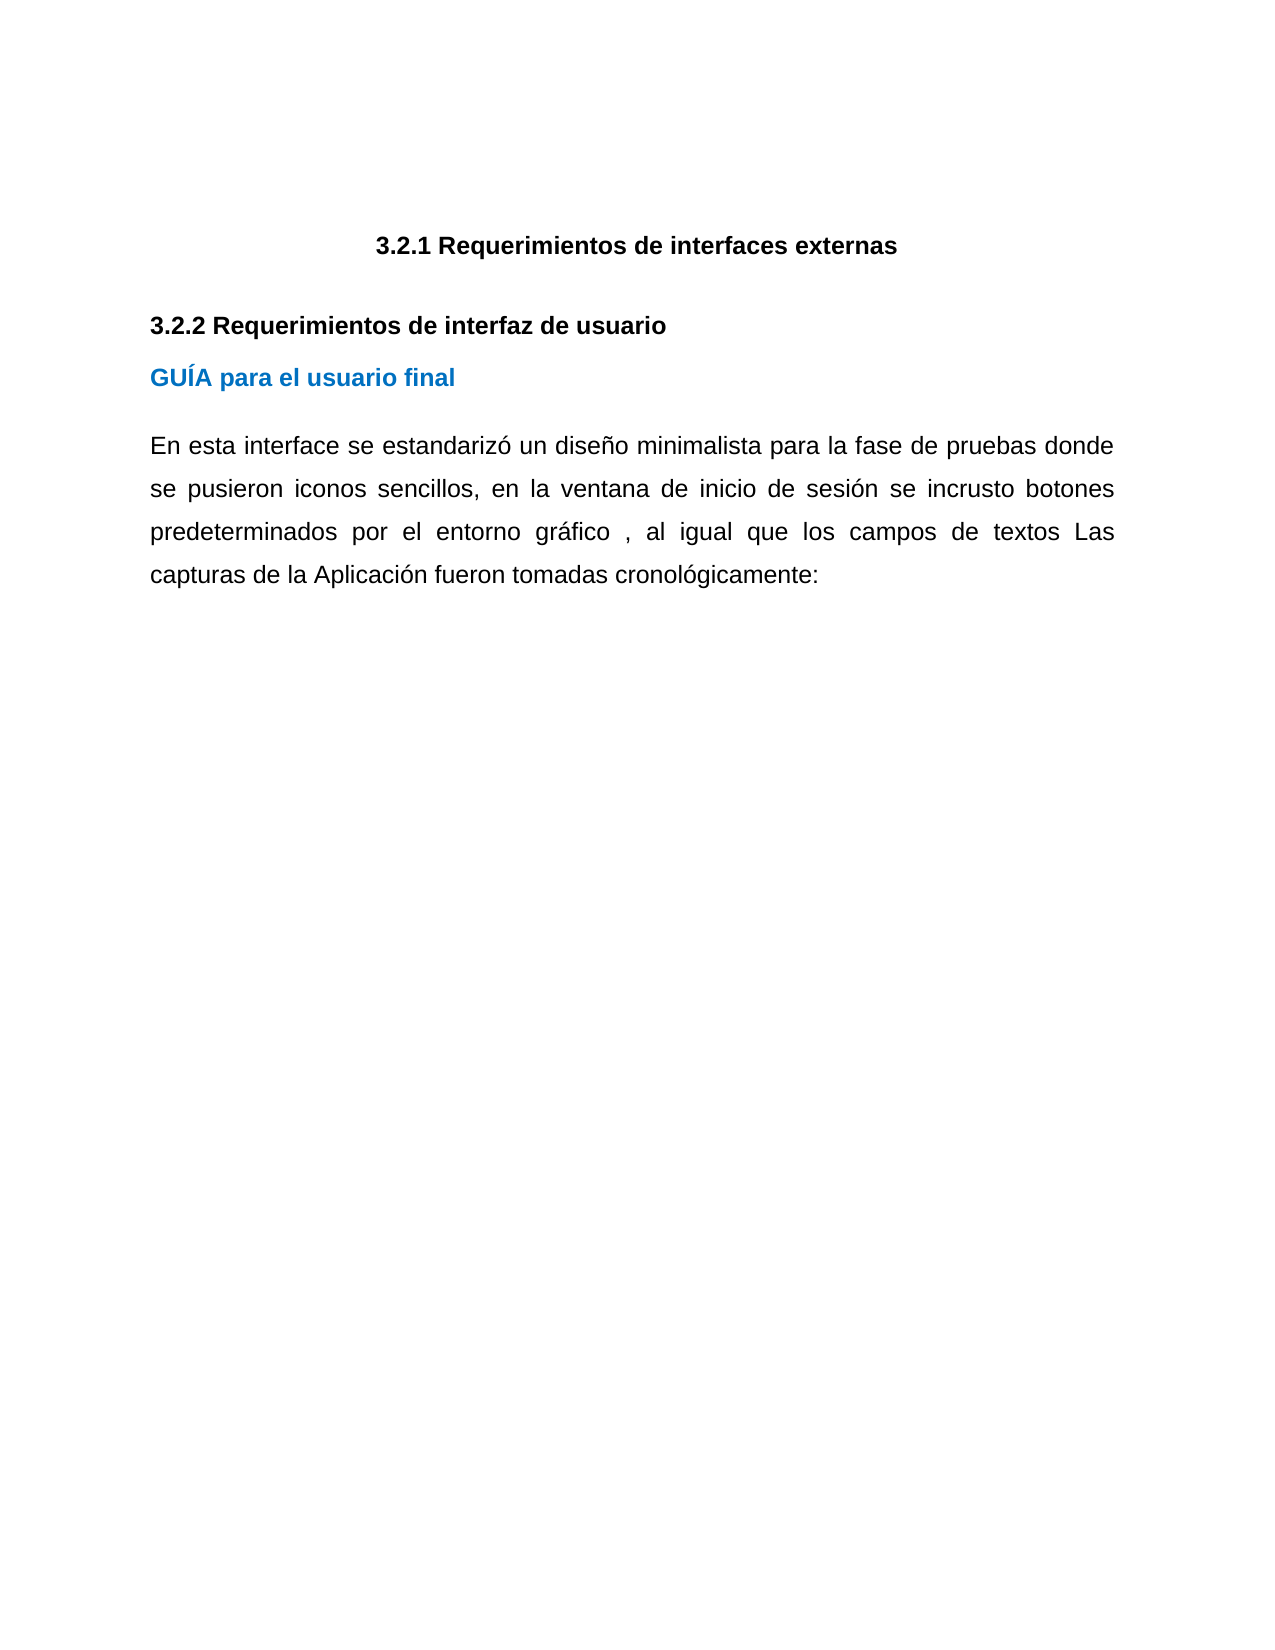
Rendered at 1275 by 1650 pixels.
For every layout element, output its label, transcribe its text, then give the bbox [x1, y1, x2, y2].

text En esta interface se estandarizó un diseño minimalista para la fase de pruebas donde se pusieron iconos sencillos, en la ventana de inicio de sesión se incrusto botones predeterminados por el entorno gráfico , al igual que los campos de textos Las capturas de la Aplicación fueron tomadas cronológicamente: [150, 431, 1117, 589]
subtitle 3.2.1 Requerimientos de interfaces externas [150, 231, 1117, 259]
subtitle 3.2.2 Requerimientos de interfaz de usuario [150, 311, 1117, 340]
text GUÍA para el usuario final [150, 363, 1125, 391]
